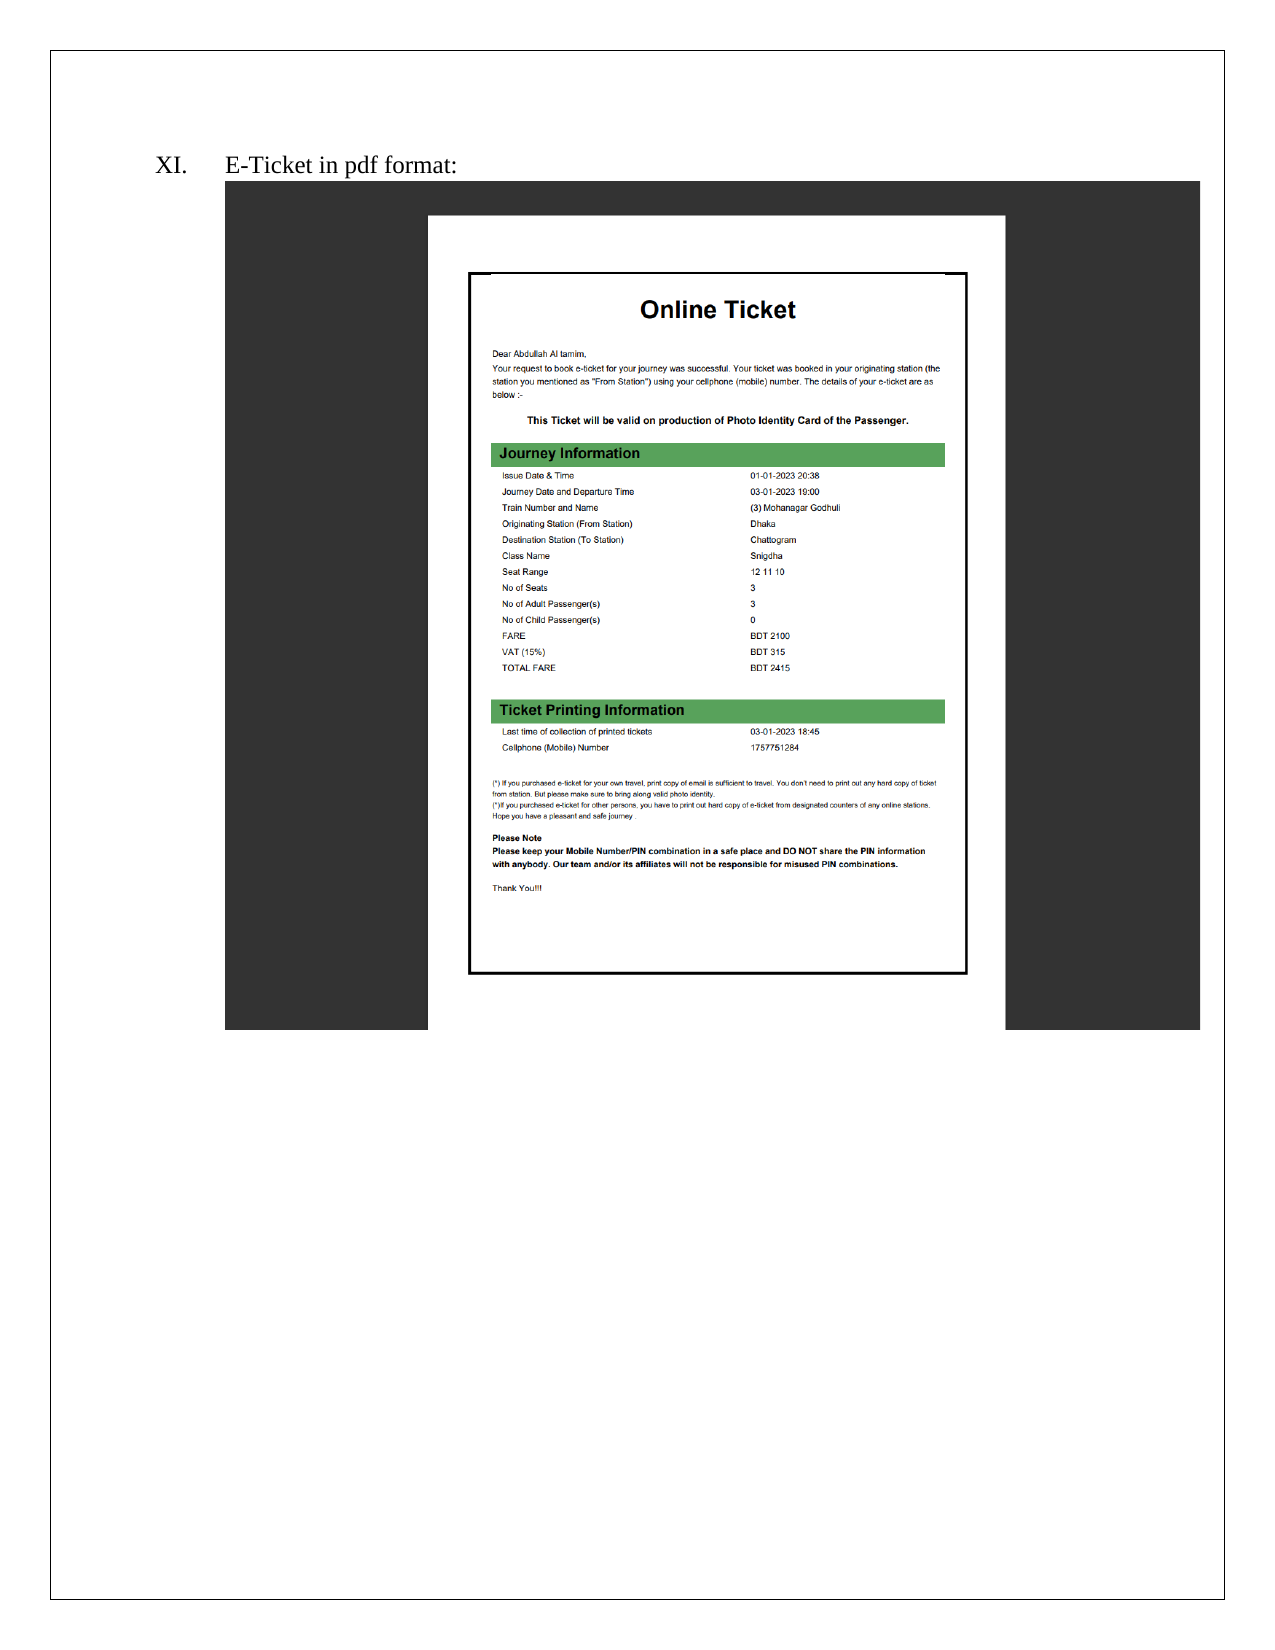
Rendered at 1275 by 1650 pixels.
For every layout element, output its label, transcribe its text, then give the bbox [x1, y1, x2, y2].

picture [225, 181, 1200, 1030]
